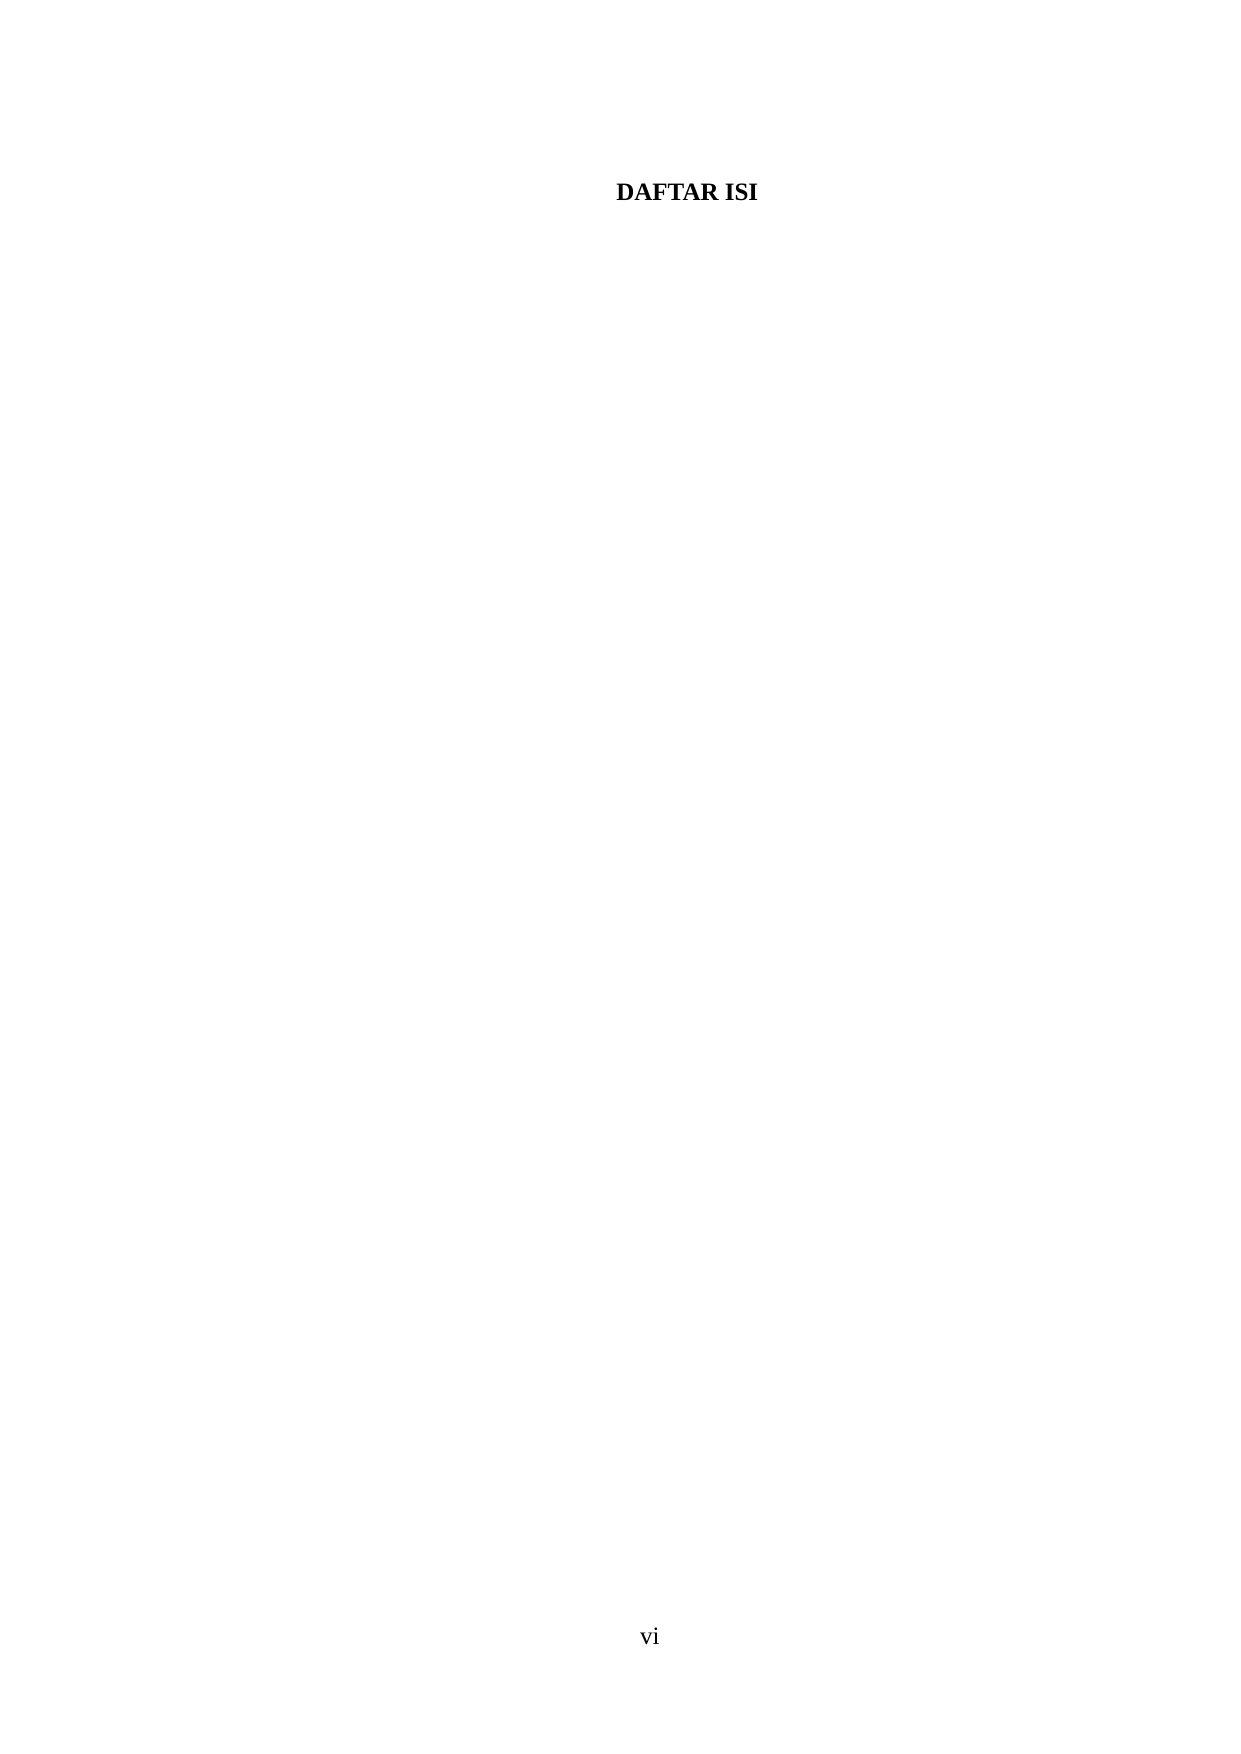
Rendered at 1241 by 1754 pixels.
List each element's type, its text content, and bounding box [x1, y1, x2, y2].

subtitle DAFTAR ISI [236, 177, 1063, 206]
